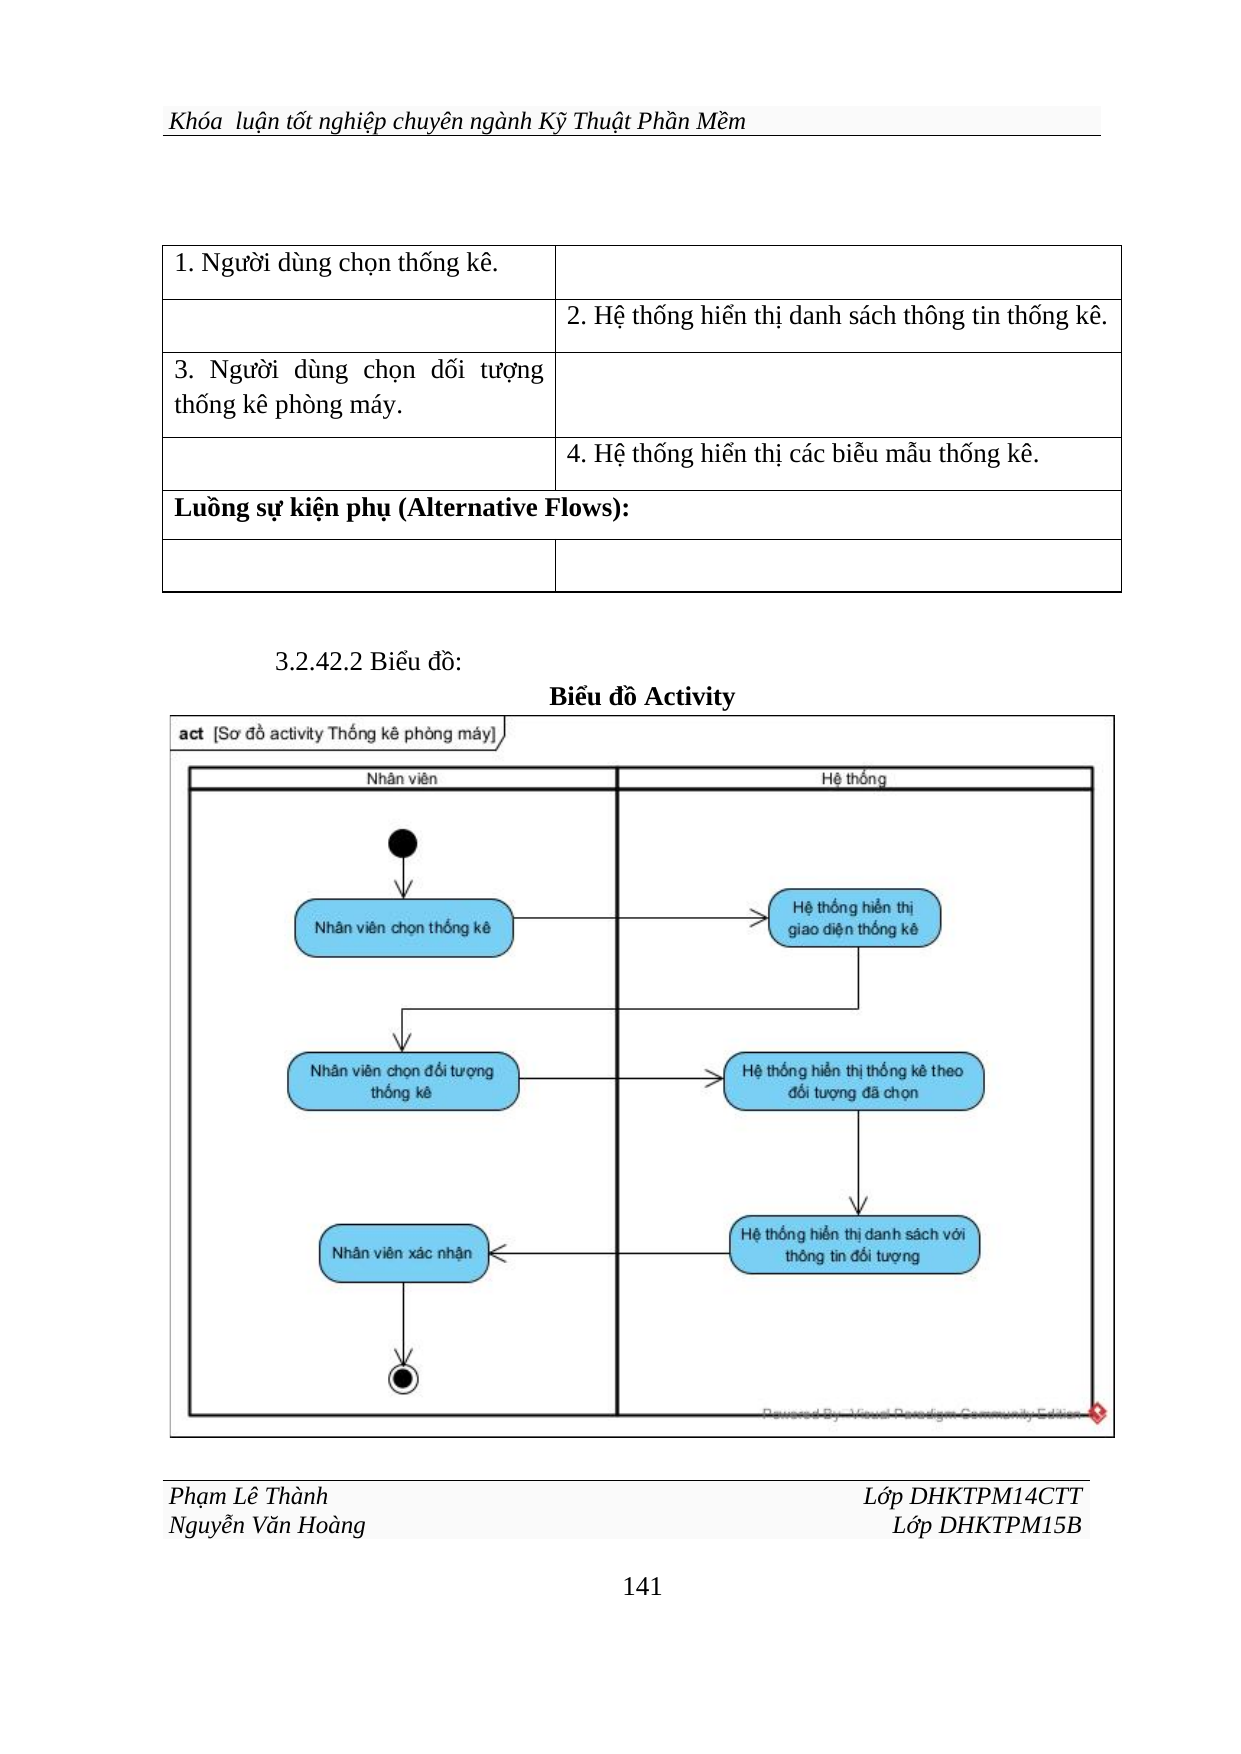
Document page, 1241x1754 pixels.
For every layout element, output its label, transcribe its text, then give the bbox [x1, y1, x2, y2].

table_cell 2. Hệ thống hiển thị danh sách thông tin thống kê. [556, 300, 1121, 352]
table_cell 4. Hệ thống hiển thị các biễu mẫu thống kê. [556, 438, 1121, 490]
table_cell [163, 438, 555, 490]
table_cell [163, 540, 555, 591]
picture [169, 715, 1115, 1438]
table_cell [556, 353, 1121, 437]
table_cell [163, 300, 555, 352]
table_cell 1. Người dùng chọn thống kê. [163, 246, 555, 298]
table_cell 3. Người dùng chọn dối tượng thống kê phòng máy. [163, 353, 555, 437]
table_cell [556, 246, 1121, 298]
table_cell [556, 540, 1121, 591]
subtitle 3.2.42.2 Biểu đồ: [275, 645, 1122, 676]
table_cell Luồng sự kiện phụ (Alternative Flows): [163, 491, 1121, 539]
